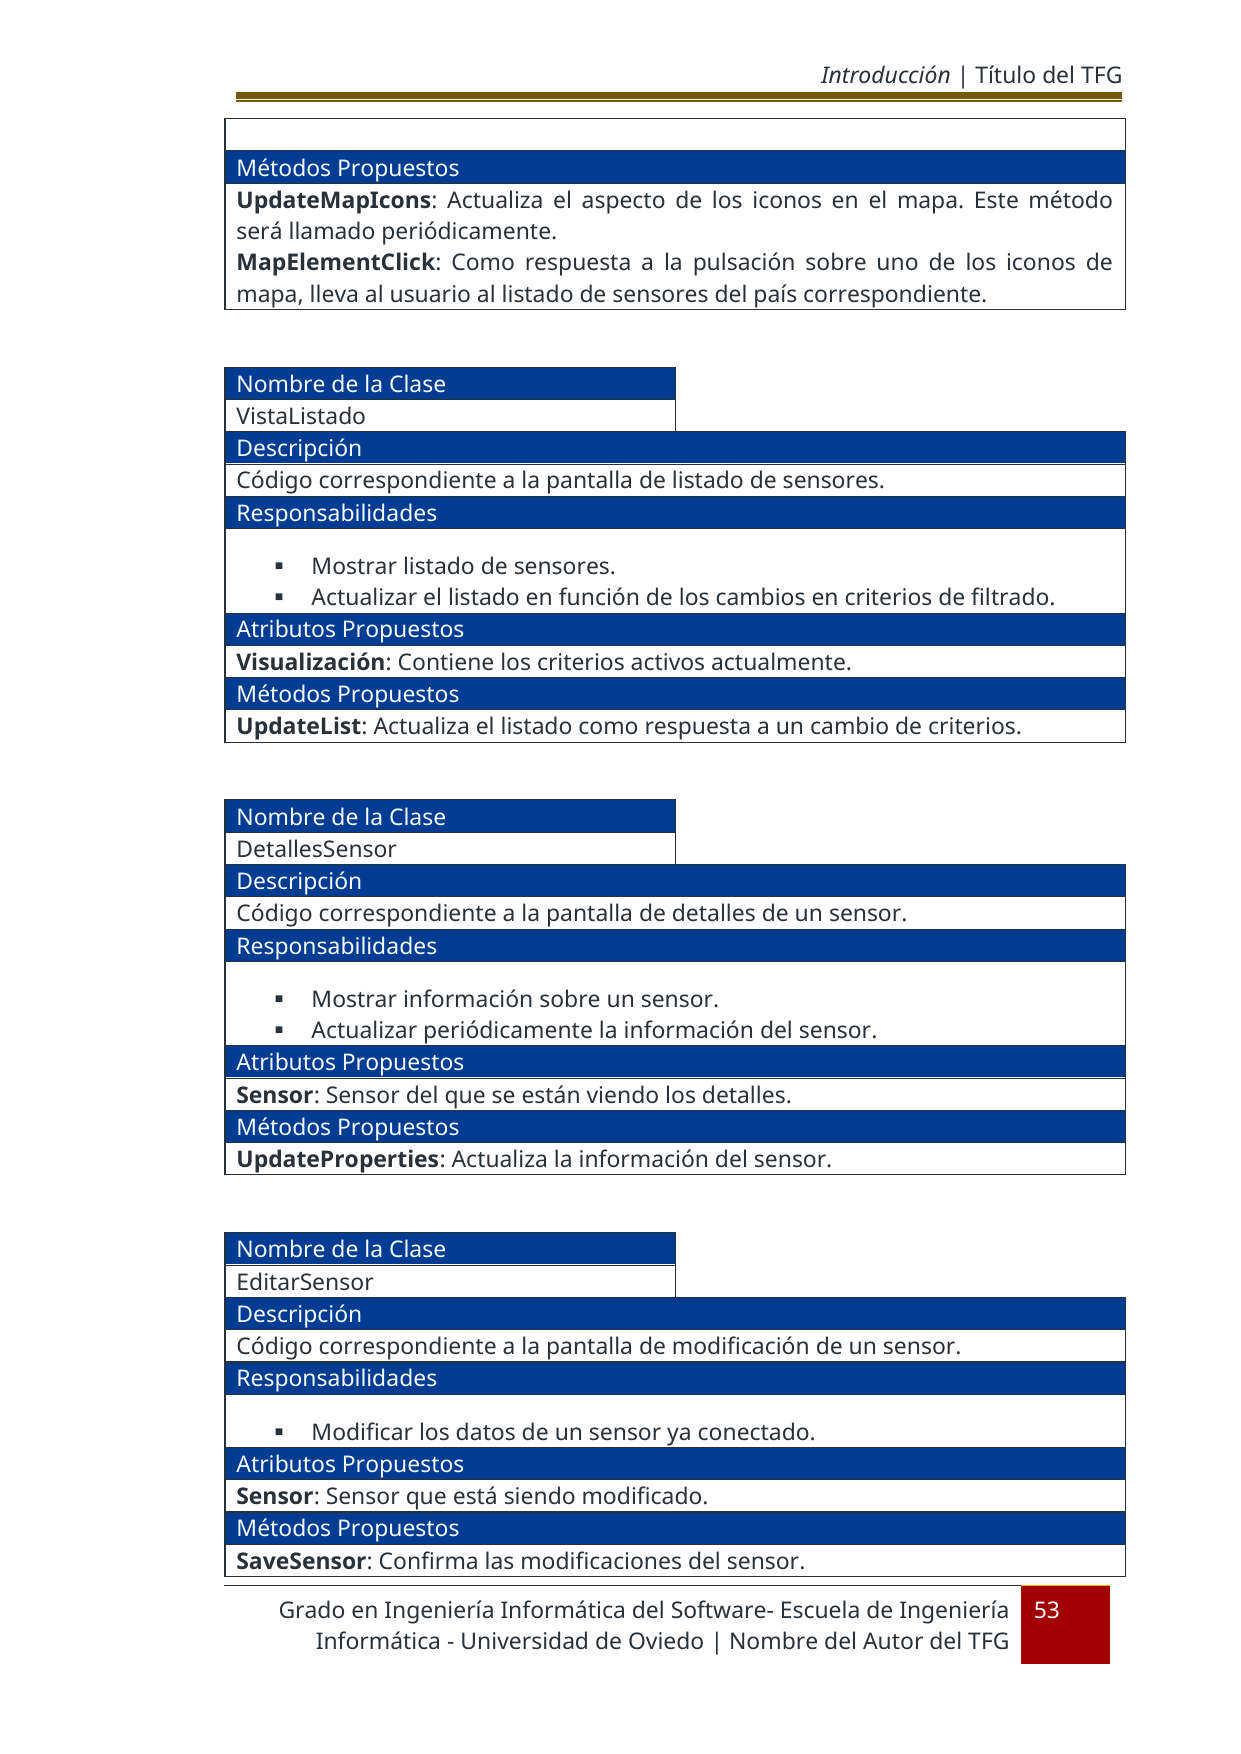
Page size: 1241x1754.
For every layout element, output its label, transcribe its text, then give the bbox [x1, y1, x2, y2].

table_cell Responsabilidades [226, 497, 1125, 528]
table_cell Atributos Propuestos [226, 1046, 1125, 1077]
table_cell Mostrar listado de sensores. Actualizar el listado en función de los cambios en criterios de filtrado. [226, 529, 1125, 612]
table_cell Métodos Propuestos [226, 1513, 1125, 1544]
table_cell UpdateMapIcons: Actualiza el aspecto de los iconos en el mapa. Este método será llamado periódicamente. MapElementClick: Como respuesta a la pulsación sobre uno de los iconos de mapa, lleva al usuario al listado de sensores del país correspondiente. [226, 184, 1125, 309]
table_cell Sensor: Sensor que está siendo modificado. [226, 1480, 1125, 1511]
table_cell DetallesSensor [226, 833, 675, 864]
table_cell Mostrar información sobre un sensor. Actualizar periódicamente la información del sensor. [226, 962, 1125, 1045]
table_header Nombre de la Clase [226, 1233, 675, 1264]
table_cell Métodos Propuestos [226, 1111, 1125, 1142]
table_cell [226, 119, 1125, 150]
table_cell Responsabilidades [226, 1363, 1125, 1394]
table_cell Código correspondiente a la pantalla de listado de sensores. [226, 465, 1125, 496]
table_cell EditarSensor [226, 1266, 675, 1297]
table_cell Atributos Propuestos [226, 1448, 1125, 1479]
table_cell UpdateList: Actualiza el listado como respuesta a un cambio de criterios. [226, 710, 1125, 742]
table_cell Código correspondiente a la pantalla de modificación de un sensor. [226, 1330, 1125, 1361]
table_cell SaveSensor: Confirma las modificaciones del sensor. [226, 1545, 1125, 1576]
table_header Nombre de la Clase [226, 368, 675, 399]
table_cell Descripción [226, 432, 1125, 463]
table_cell Modificar los datos de un sensor ya conectado. [226, 1395, 1125, 1447]
table_cell Código correspondiente a la pantalla de detalles de un sensor. [226, 897, 1125, 928]
table_cell Atributos Propuestos [226, 614, 1125, 645]
table_cell Descripción [226, 1298, 1125, 1329]
table_cell Métodos Propuestos [226, 678, 1125, 709]
table_cell Descripción [226, 865, 1125, 896]
table_cell Sensor: Sensor del que se están viendo los detalles. [226, 1079, 1125, 1110]
table_cell VistaListado [226, 400, 675, 431]
table_cell Visualización: Contiene los criterios activos actualmente. [226, 646, 1125, 677]
table_cell UpdateProperties: Actualiza la información del sensor. [226, 1143, 1125, 1174]
table_header Nombre de la Clase [226, 800, 675, 832]
table_cell Responsabilidades [226, 930, 1125, 961]
table_cell Métodos Propuestos [226, 151, 1125, 183]
